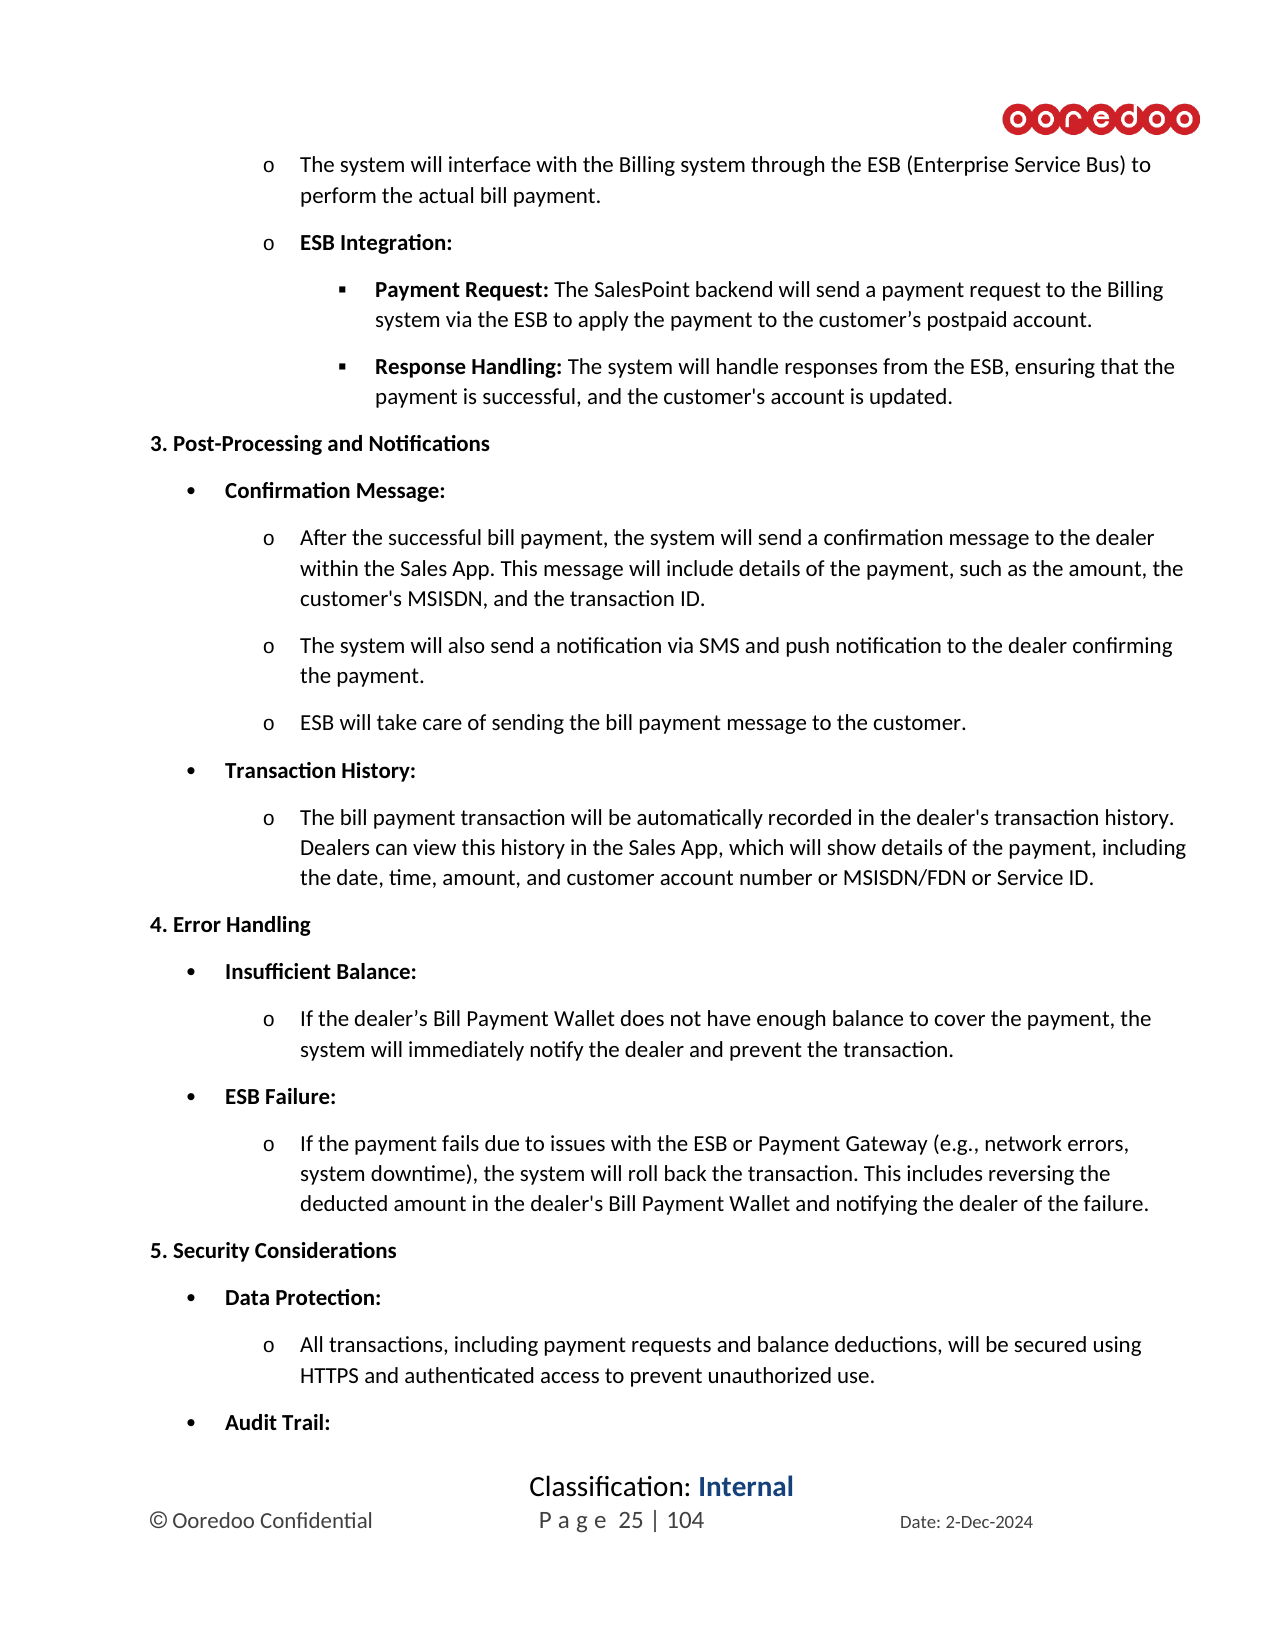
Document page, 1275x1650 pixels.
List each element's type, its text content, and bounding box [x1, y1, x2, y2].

list Audit Trail: [187, 1408, 1200, 1436]
list If the payment fails due to issues with the ESB or Payment Gateway (e.g., network errors, system downtime), the system will roll back the transaction. This includes reversing the deducted amount in the dealer's Bill Payment Wallet and notifying the dealer of the failure. [262, 1129, 1200, 1218]
list After the successful bill payment, the system will send a confirmation message to the dealer within the Sales App. This message will include details of the payment, such as the amount, the customer's MSISDN, and the transaction ID. [262, 523, 1200, 612]
picture [1001, 103, 1200, 136]
list If the dealer’s Bill Payment Wallet does not have enough balance to cover the payment, the system will immediately notify the dealer and prevent the transaction. [262, 1004, 1200, 1063]
list Confirmation Message: [187, 476, 1200, 504]
text 3. Post-Processing and Notifications [150, 429, 1200, 457]
list Insufficient Balance: [187, 957, 1200, 985]
text 4. Error Handling [150, 910, 1200, 938]
list ESB Failure: [187, 1082, 1200, 1110]
list The system will interface with the Billing system through the ESB (Enterprise Service Bus) to perform the actual bill payment. [262, 150, 1200, 209]
list Response Handling: The system will handle responses from the ESB, ensuring that the payment is successful, and the customer's account is updated. [337, 352, 1200, 410]
list The bill payment transaction will be automatically recorded in the dealer's transaction history. Dealers can view this history in the Sales App, which will show details of the payment, including the date, time, amount, and customer account number or MSISDN/FDN or Service ID. [262, 803, 1200, 892]
list Transaction History: [187, 756, 1200, 784]
list Data Protection: [187, 1283, 1200, 1311]
text 5. Security Considerations [150, 1236, 1200, 1264]
list ESB Integration: [262, 228, 1200, 256]
list ESB will take care of sending the bill payment message to the customer. [262, 708, 1200, 737]
list The system will also send a notification via SMS and push notification to the dealer confirming the payment. [262, 631, 1200, 689]
list Payment Request: The SalesPoint backend will send a payment request to the Billing system via the ESB to apply the payment to the customer’s postpaid account. [337, 275, 1200, 333]
list All transactions, including payment requests and balance deductions, will be secured using HTTPS and authenticated access to prevent unauthorized use. [262, 1330, 1200, 1389]
